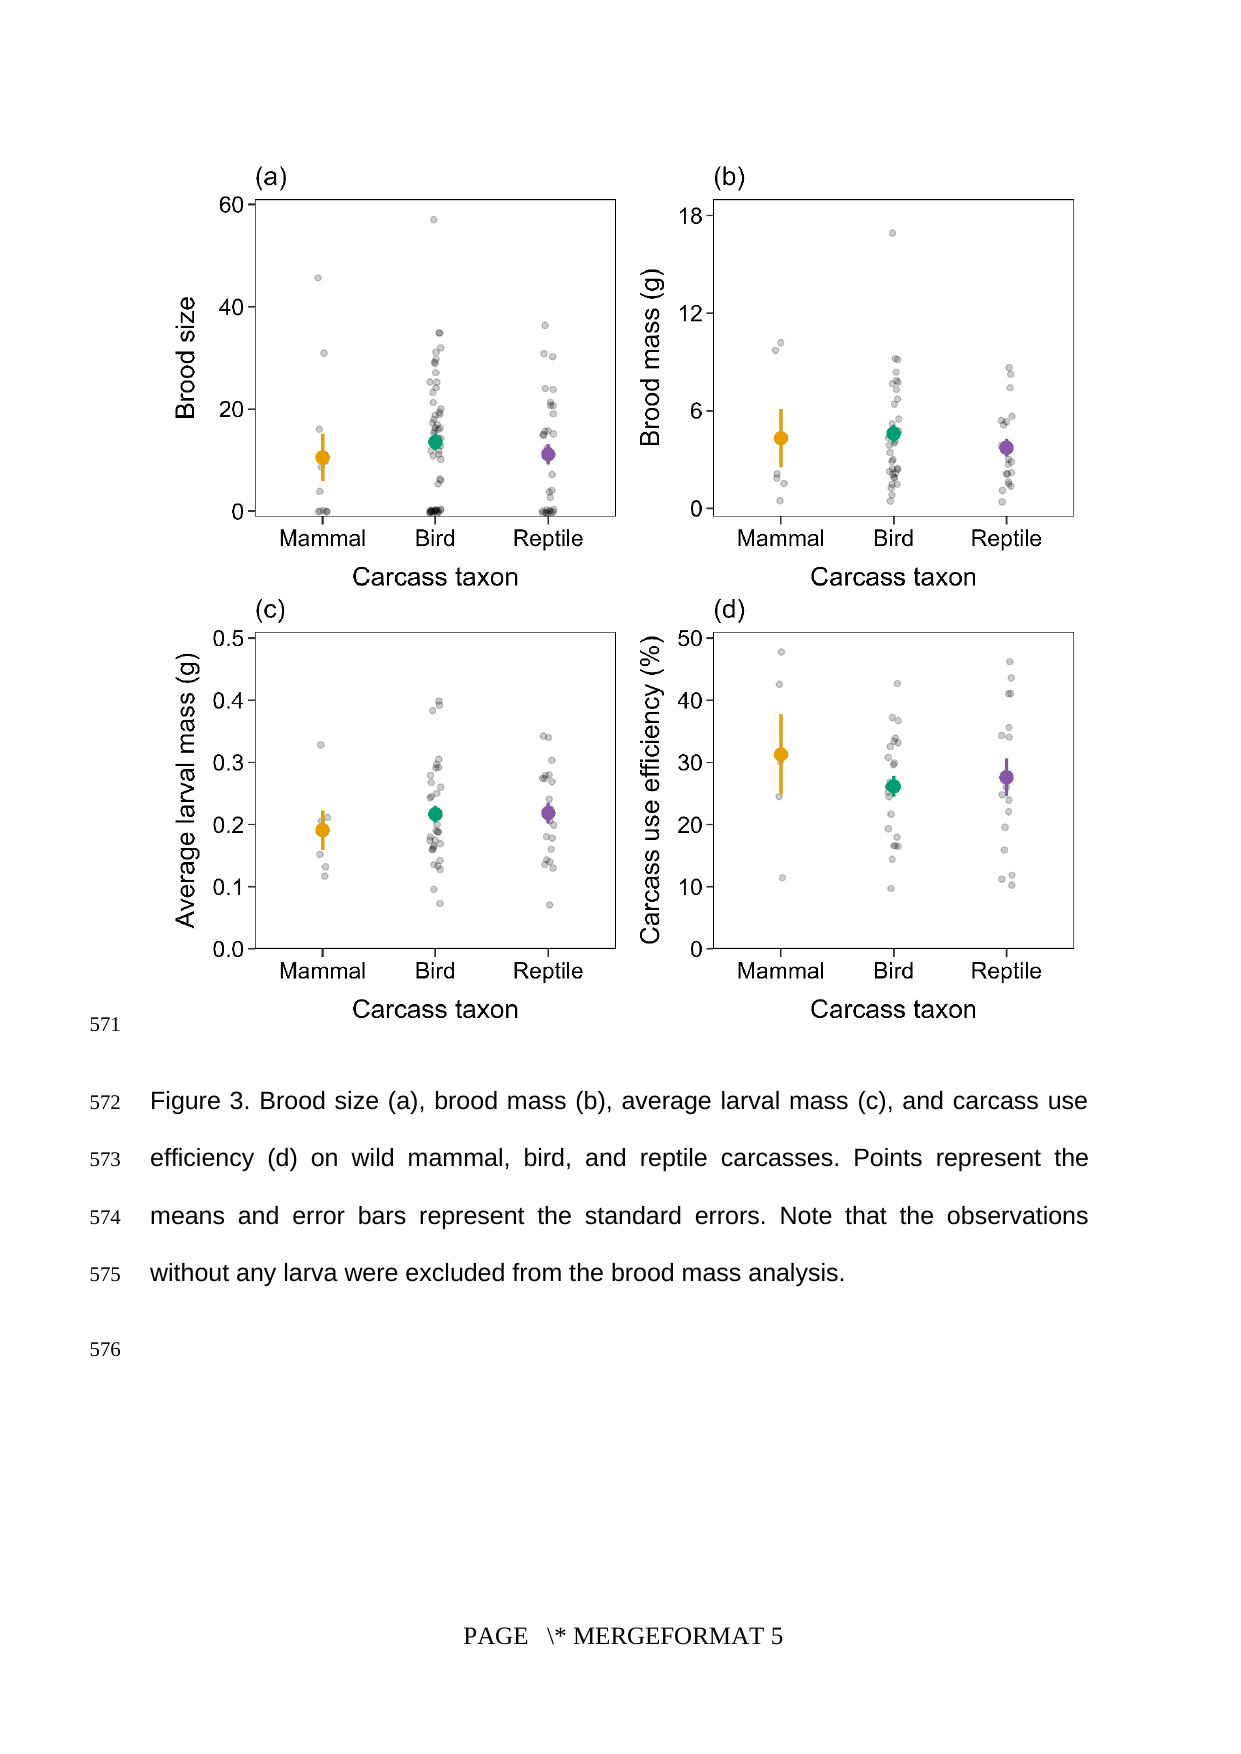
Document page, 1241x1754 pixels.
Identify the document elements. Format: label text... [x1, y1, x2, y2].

text Figure 3. Brood size (a), brood mass (b), average larval mass (c), and carcass use efficiency (d) on wild mammal, bird, and reptile carcasses. Points represent the means and error bars represent the standard errors. Note that the observations without any larva were excluded from the brood mass analysis. [150, 1086, 1090, 1287]
picture [150, 150, 1091, 1032]
